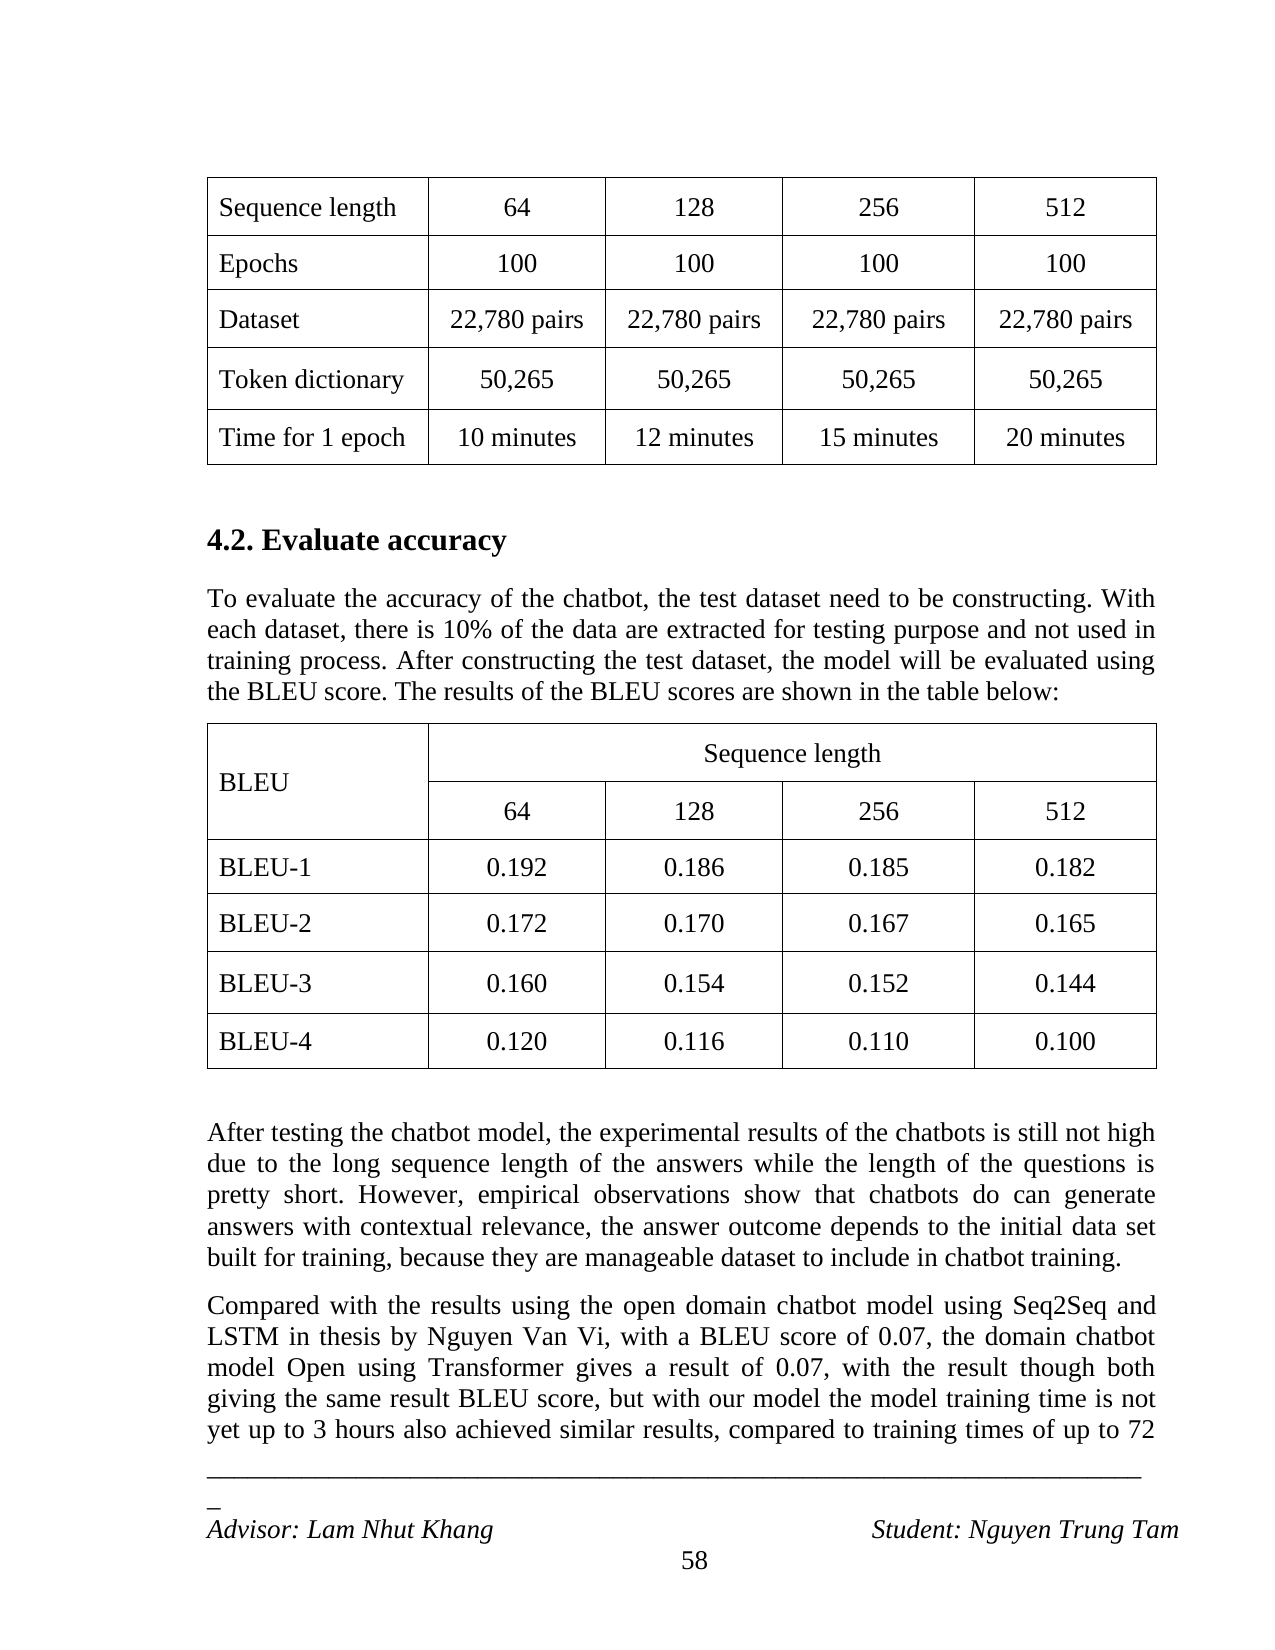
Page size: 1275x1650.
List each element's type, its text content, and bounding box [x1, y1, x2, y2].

table_header 64 [429, 178, 605, 235]
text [207, 1289, 1157, 1444]
table_cell 256 [783, 782, 974, 839]
table_cell 100 [783, 236, 974, 289]
table_cell Token dictionary [208, 348, 428, 409]
table_cell 50,265 [783, 348, 974, 409]
table_cell 10 minutes [429, 410, 605, 463]
table_header 128 [606, 178, 782, 235]
table_header 256 [783, 178, 974, 235]
subtitle Evaluate accuracy [207, 521, 1157, 557]
table_header 512 [975, 178, 1156, 235]
table_cell BLEU-3 [208, 952, 428, 1013]
table_cell 22,780 pairs [429, 290, 605, 347]
table_cell 0.186 [606, 840, 782, 893]
table_cell 0.185 [783, 840, 974, 893]
table_cell 64 [429, 782, 605, 839]
table_cell Epochs [208, 236, 428, 289]
table_cell 100 [606, 236, 782, 289]
table_cell 0.160 [429, 952, 605, 1013]
table_cell 512 [975, 782, 1156, 839]
table_cell 22,780 pairs [783, 290, 974, 347]
table_cell BLEU-2 [208, 894, 428, 951]
table_cell Dataset [208, 290, 428, 347]
table_cell 100 [429, 236, 605, 289]
table_cell 0.182 [975, 840, 1156, 893]
table_cell 0.167 [783, 894, 974, 951]
text After testing the chatbot model, the experimental results of the chatbots is still not high due to the long sequence length of the answers while the length of the questions is pretty short. However, empirical observations show that chatbots do can generate answers with contextual relevance, the answer outcome depends to the initial data set built for training, because they are manageable dataset to include in chatbot training. [207, 1116, 1157, 1272]
table_cell BLEU-4 [208, 1014, 428, 1067]
table_cell 50,265 [606, 348, 782, 409]
table_header Sequence length [208, 178, 428, 235]
table_cell 50,265 [975, 348, 1156, 409]
table_cell 128 [606, 782, 782, 839]
table_cell 0.192 [429, 840, 605, 893]
table_cell BLEU-1 [208, 840, 428, 893]
table_cell 0.110 [783, 1014, 974, 1067]
table_header BLEU [208, 724, 428, 839]
table_cell 0.144 [975, 952, 1156, 1013]
table_cell 0.100 [975, 1014, 1156, 1067]
table_cell 0.120 [429, 1014, 605, 1067]
text To evaluate the accuracy of the chatbot, the test dataset need to be constructing. With each dataset, there is 10% of the data are extracted for testing purpose and not used in training process. After constructing the test dataset, the model will be evaluated using the BLEU score. The results of the BLEU scores are shown in the table below: [207, 582, 1157, 706]
table_cell 22,780 pairs [606, 290, 782, 347]
table_cell 15 minutes [783, 410, 974, 463]
table_cell 0.152 [783, 952, 974, 1013]
table_cell 0.154 [606, 952, 782, 1013]
table_cell 12 minutes [606, 410, 782, 463]
table_cell 100 [975, 236, 1156, 289]
table_cell 20 minutes [975, 410, 1156, 463]
table_cell 0.170 [606, 894, 782, 951]
table_cell 0.116 [606, 1014, 782, 1067]
table_cell 0.172 [429, 894, 605, 951]
table_cell 22,780 pairs [975, 290, 1156, 347]
table_cell 0.165 [975, 894, 1156, 951]
table_cell 50,265 [429, 348, 605, 409]
table_header Sequence length [429, 724, 1156, 781]
table_cell Time for 1 epoch [208, 410, 428, 463]
